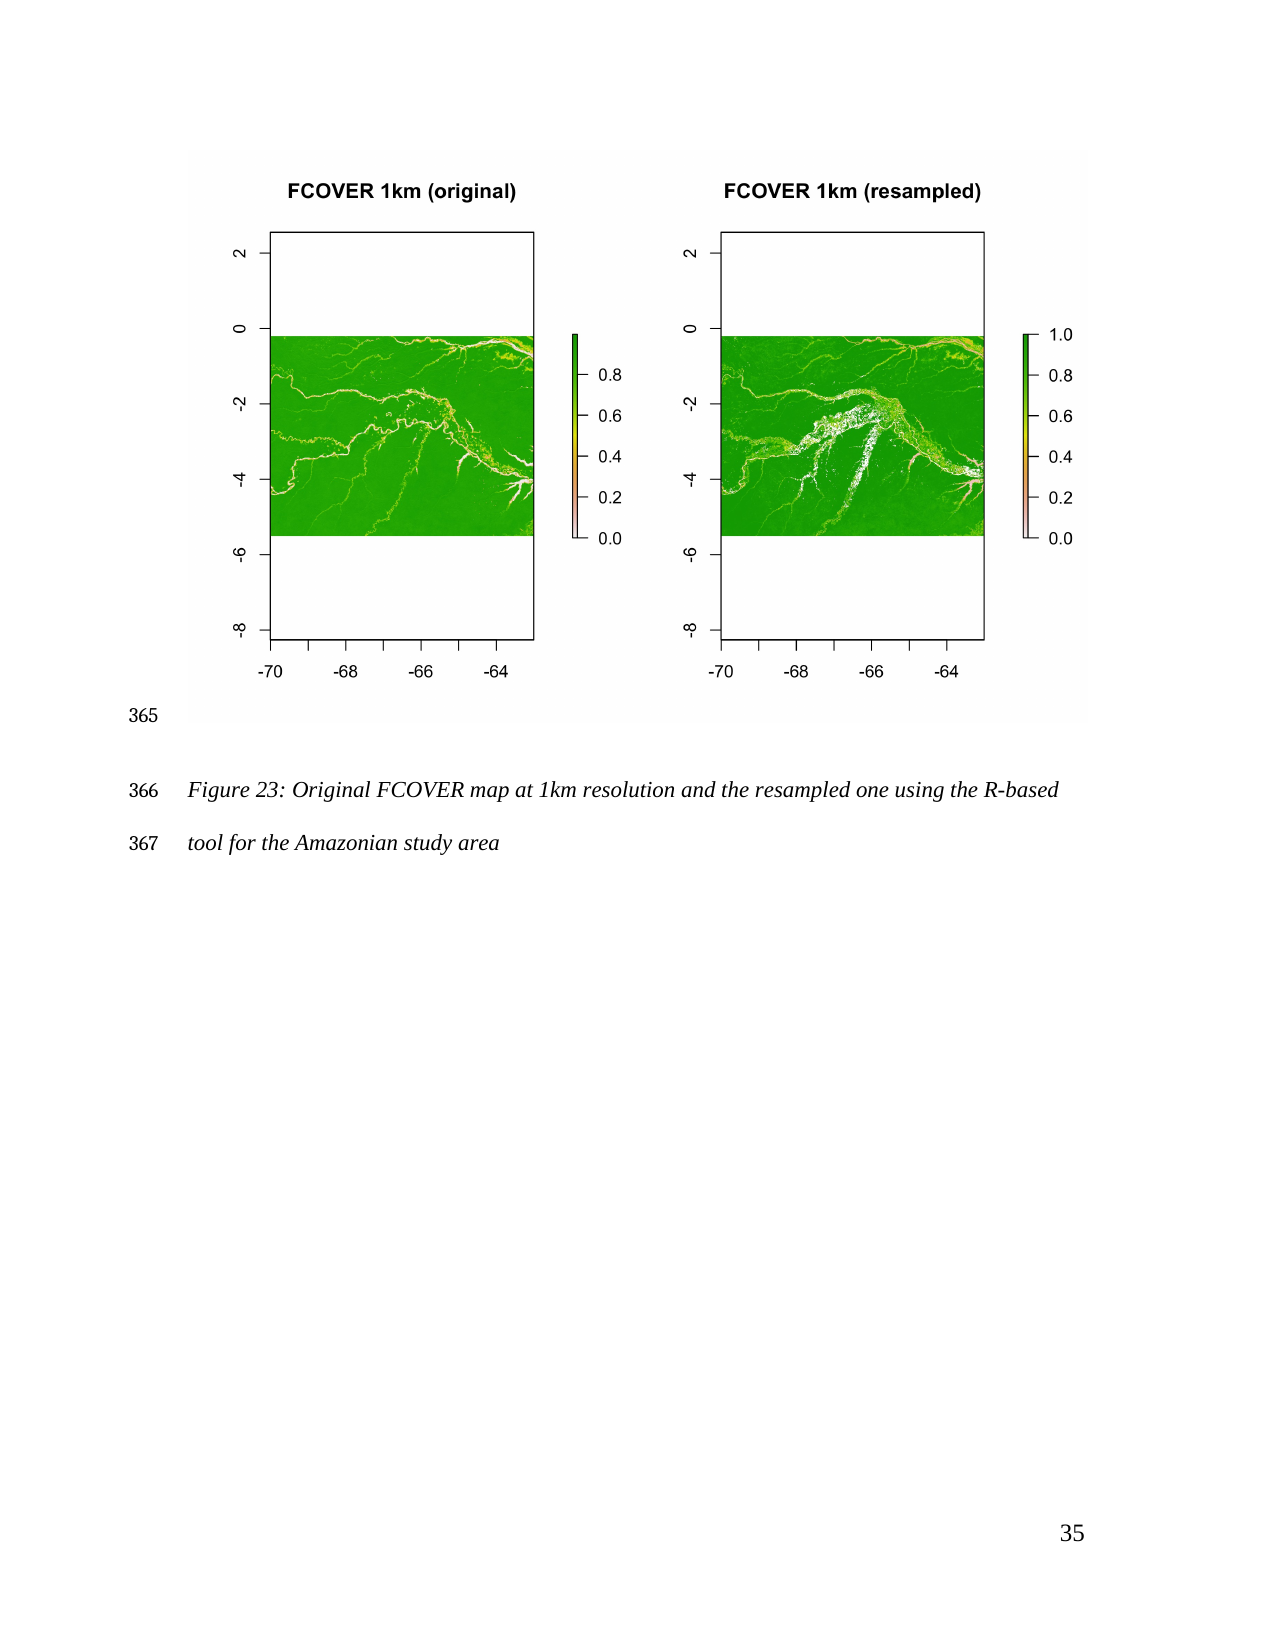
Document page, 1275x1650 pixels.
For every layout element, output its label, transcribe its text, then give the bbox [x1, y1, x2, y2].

text Figure 23: Original FCOVER map at 1km resolution and the resampled one using the R-based tool for the Amazonian study area [187, 776, 1087, 856]
picture [187, 150, 1088, 723]
